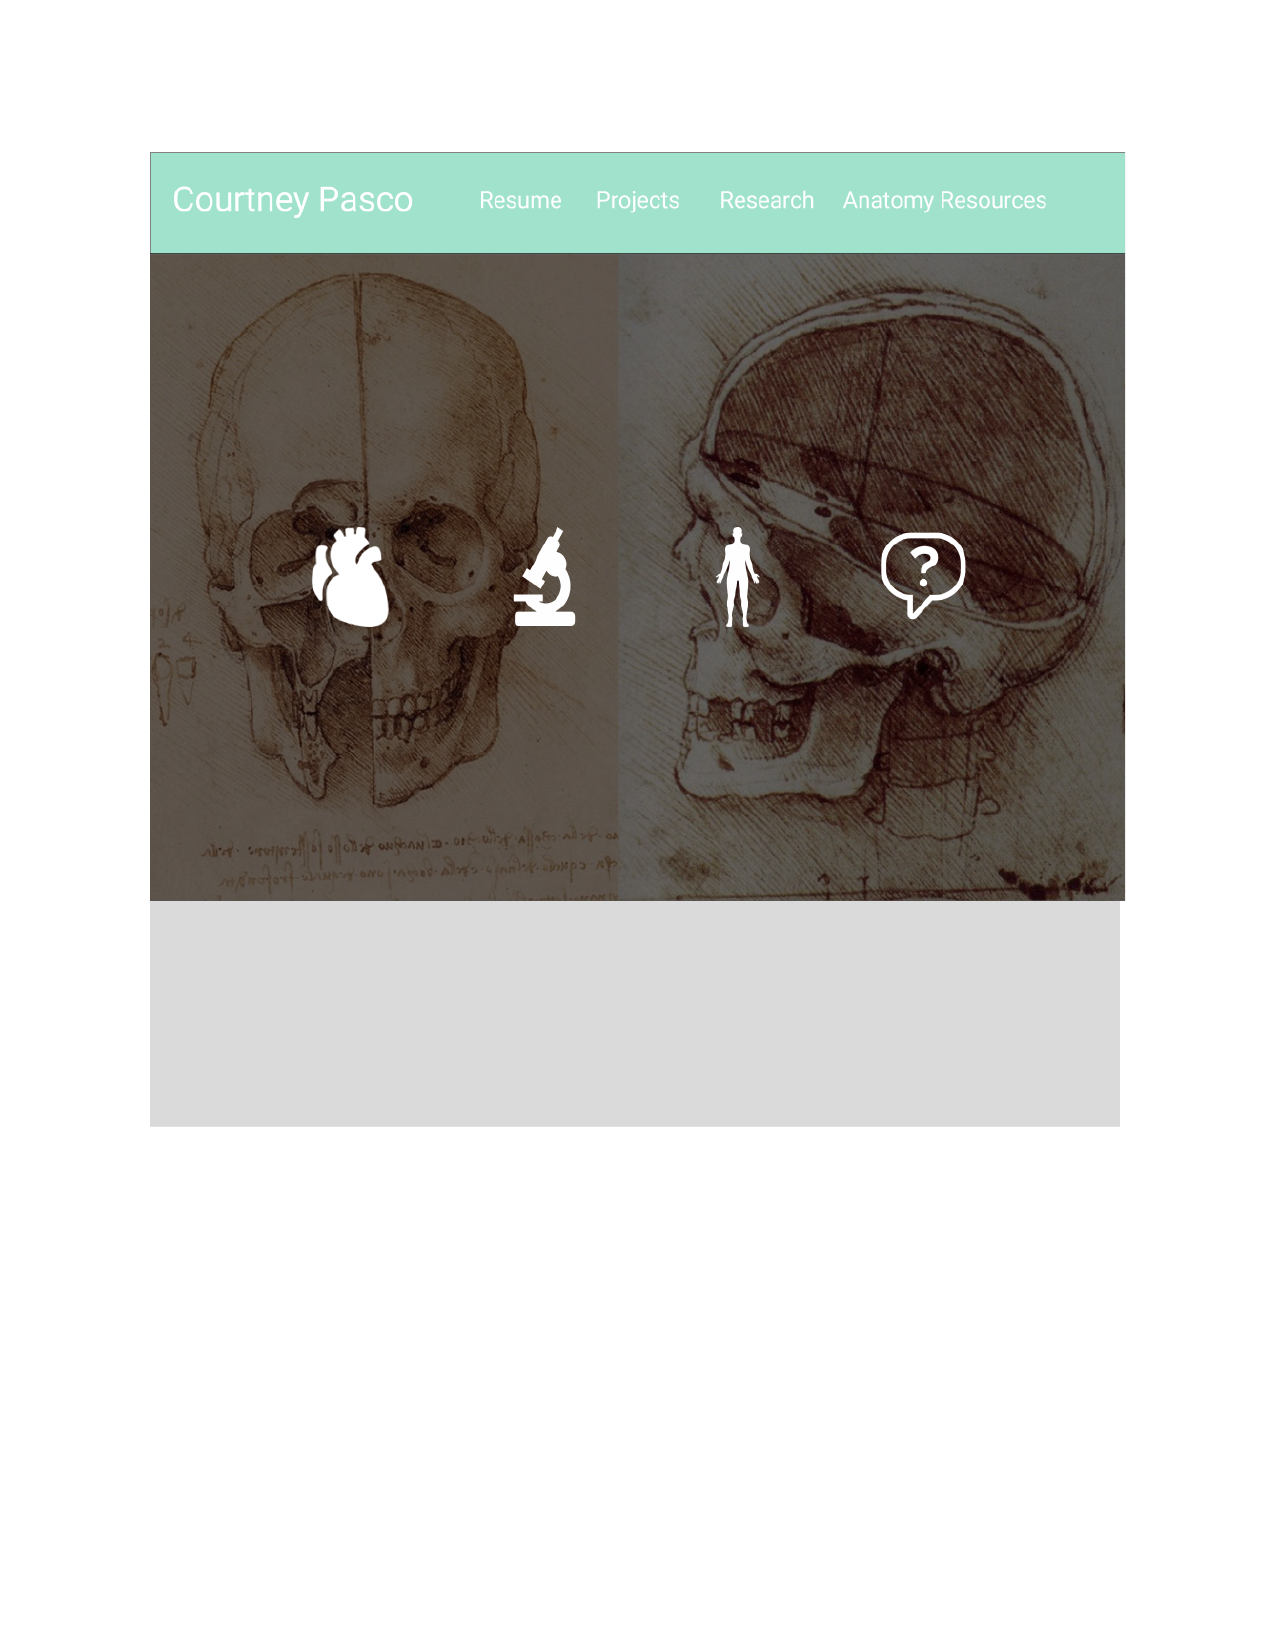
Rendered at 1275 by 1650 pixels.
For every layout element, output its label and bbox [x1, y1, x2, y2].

picture [150, 150, 1125, 1127]
